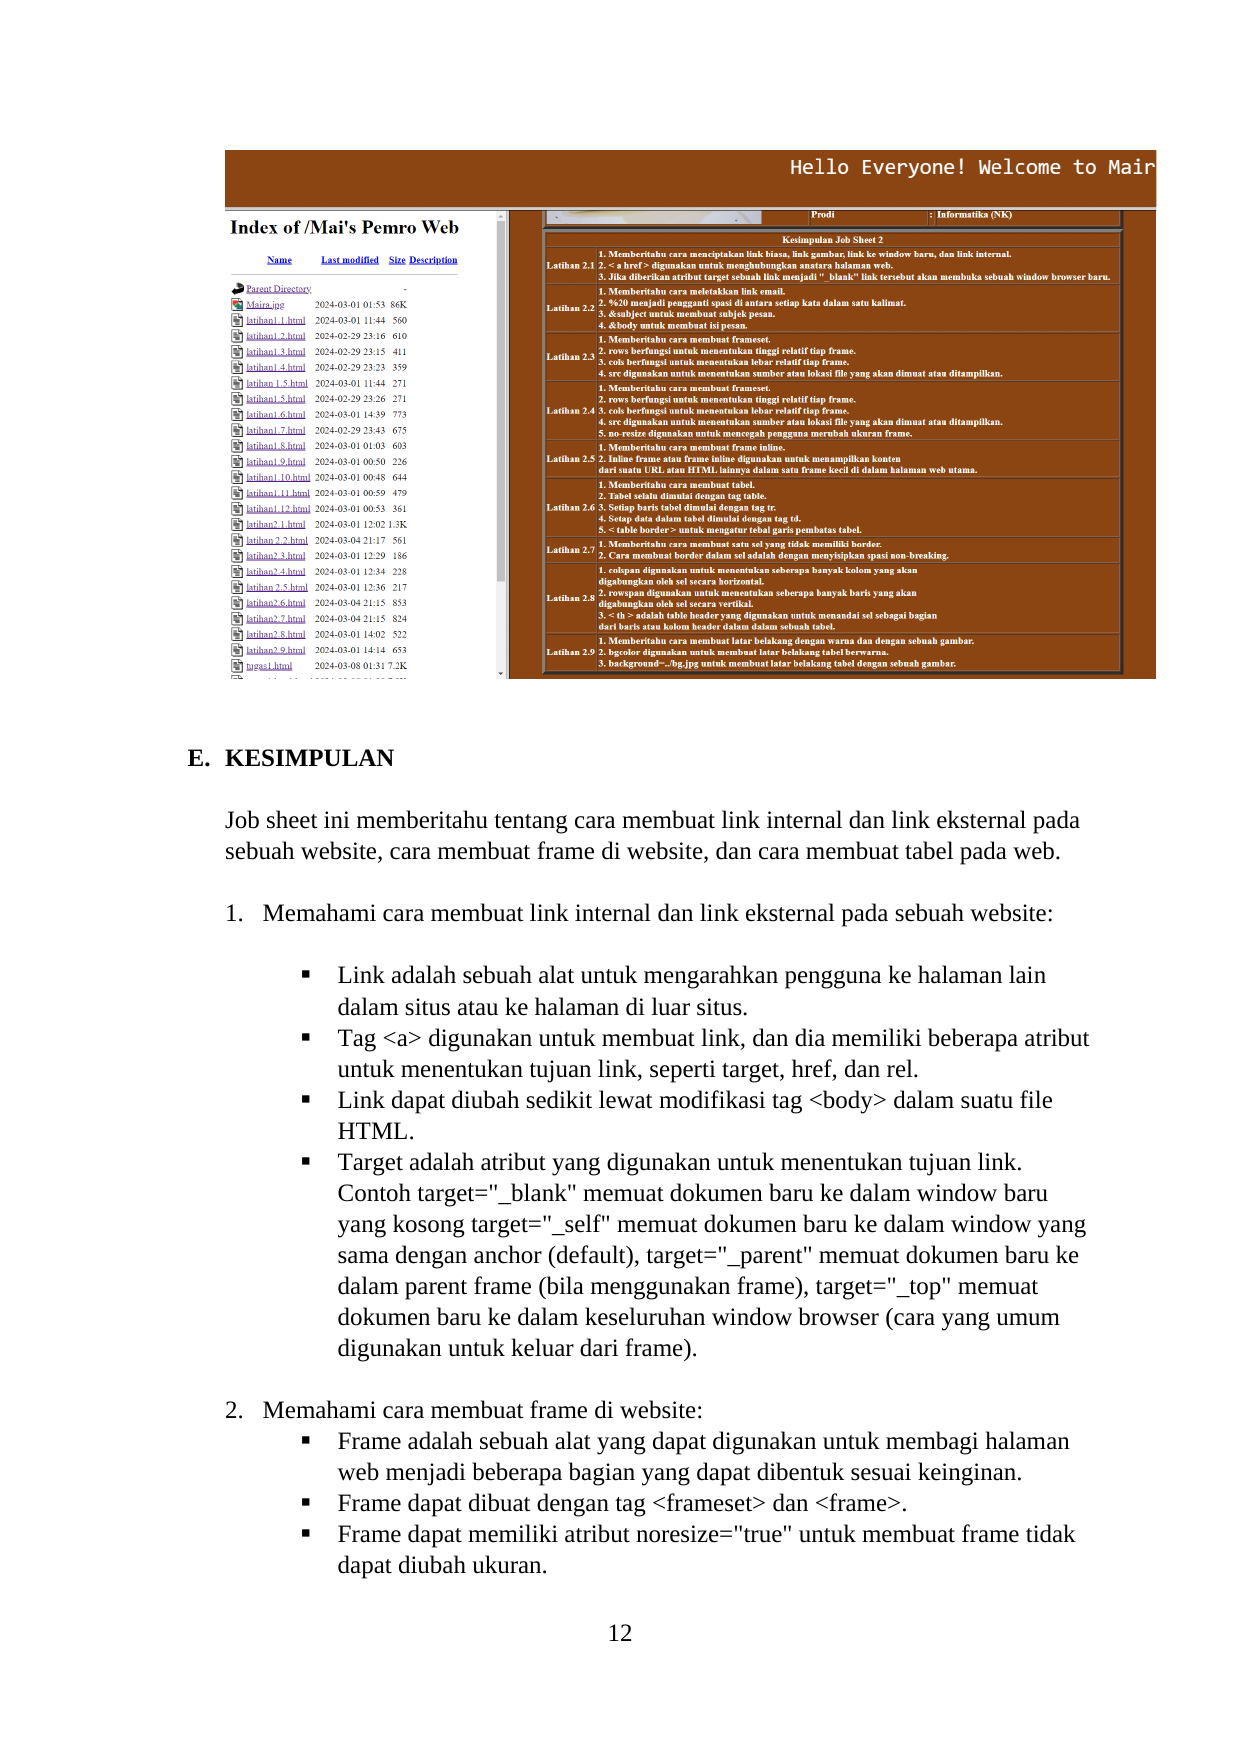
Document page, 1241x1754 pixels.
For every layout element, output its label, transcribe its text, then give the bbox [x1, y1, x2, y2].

list KESIMPULAN [187, 743, 1090, 772]
list Link dapat diubah sedikit lewat modifikasi tag <body> dalam suatu file HTML. [300, 1085, 1090, 1144]
list Target adalah atribut yang digunakan untuk menentukan tujuan link. Contoh target="_blank" memuat dokumen baru ke dalam window baru yang kosong target="_self" memuat dokumen baru ke dalam window yang sama dengan anchor (default), target="_parent" memuat dokumen baru ke dalam parent frame (bila menggunakan frame), target="_top" memuat dokumen baru ke dalam keseluruhan window browser (cara yang umum digunakan untuk keluar dari frame). [300, 1147, 1090, 1362]
list Frame dapat memiliki atribut noresize="true" untuk membuat frame tidak dapat diubah ukuran. [300, 1519, 1090, 1579]
list Link adalah sebuah alat untuk mengarahkan pengguna ke halaman lain dalam situs atau ke halaman di luar situs. [300, 961, 1090, 1020]
list Frame adalah sebuah alat yang dapat digunakan untuk membagi halaman web menjadi beberapa bagian yang dapat dibentuk sesuai keinginan. [300, 1426, 1090, 1486]
list Frame dapat dibuat dengan tag <frameset> dan <frame>. [300, 1488, 1090, 1517]
list Job sheet ini memberitahu tentang cara membuat link internal dan link eksternal pada sebuah website, cara membuat frame di website, dan cara membuat tabel pada web. [225, 805, 1090, 865]
list Memahami cara membuat frame di website: [225, 1395, 1090, 1424]
list Memahami cara membuat link internal dan link eksternal pada sebuah website: [225, 898, 1090, 927]
list Tag <a> digunakan untuk membuat link, dan dia memiliki beberapa atribut untuk menentukan tujuan link, seperti target, href, dan rel. [300, 1023, 1090, 1082]
picture [225, 150, 1157, 679]
